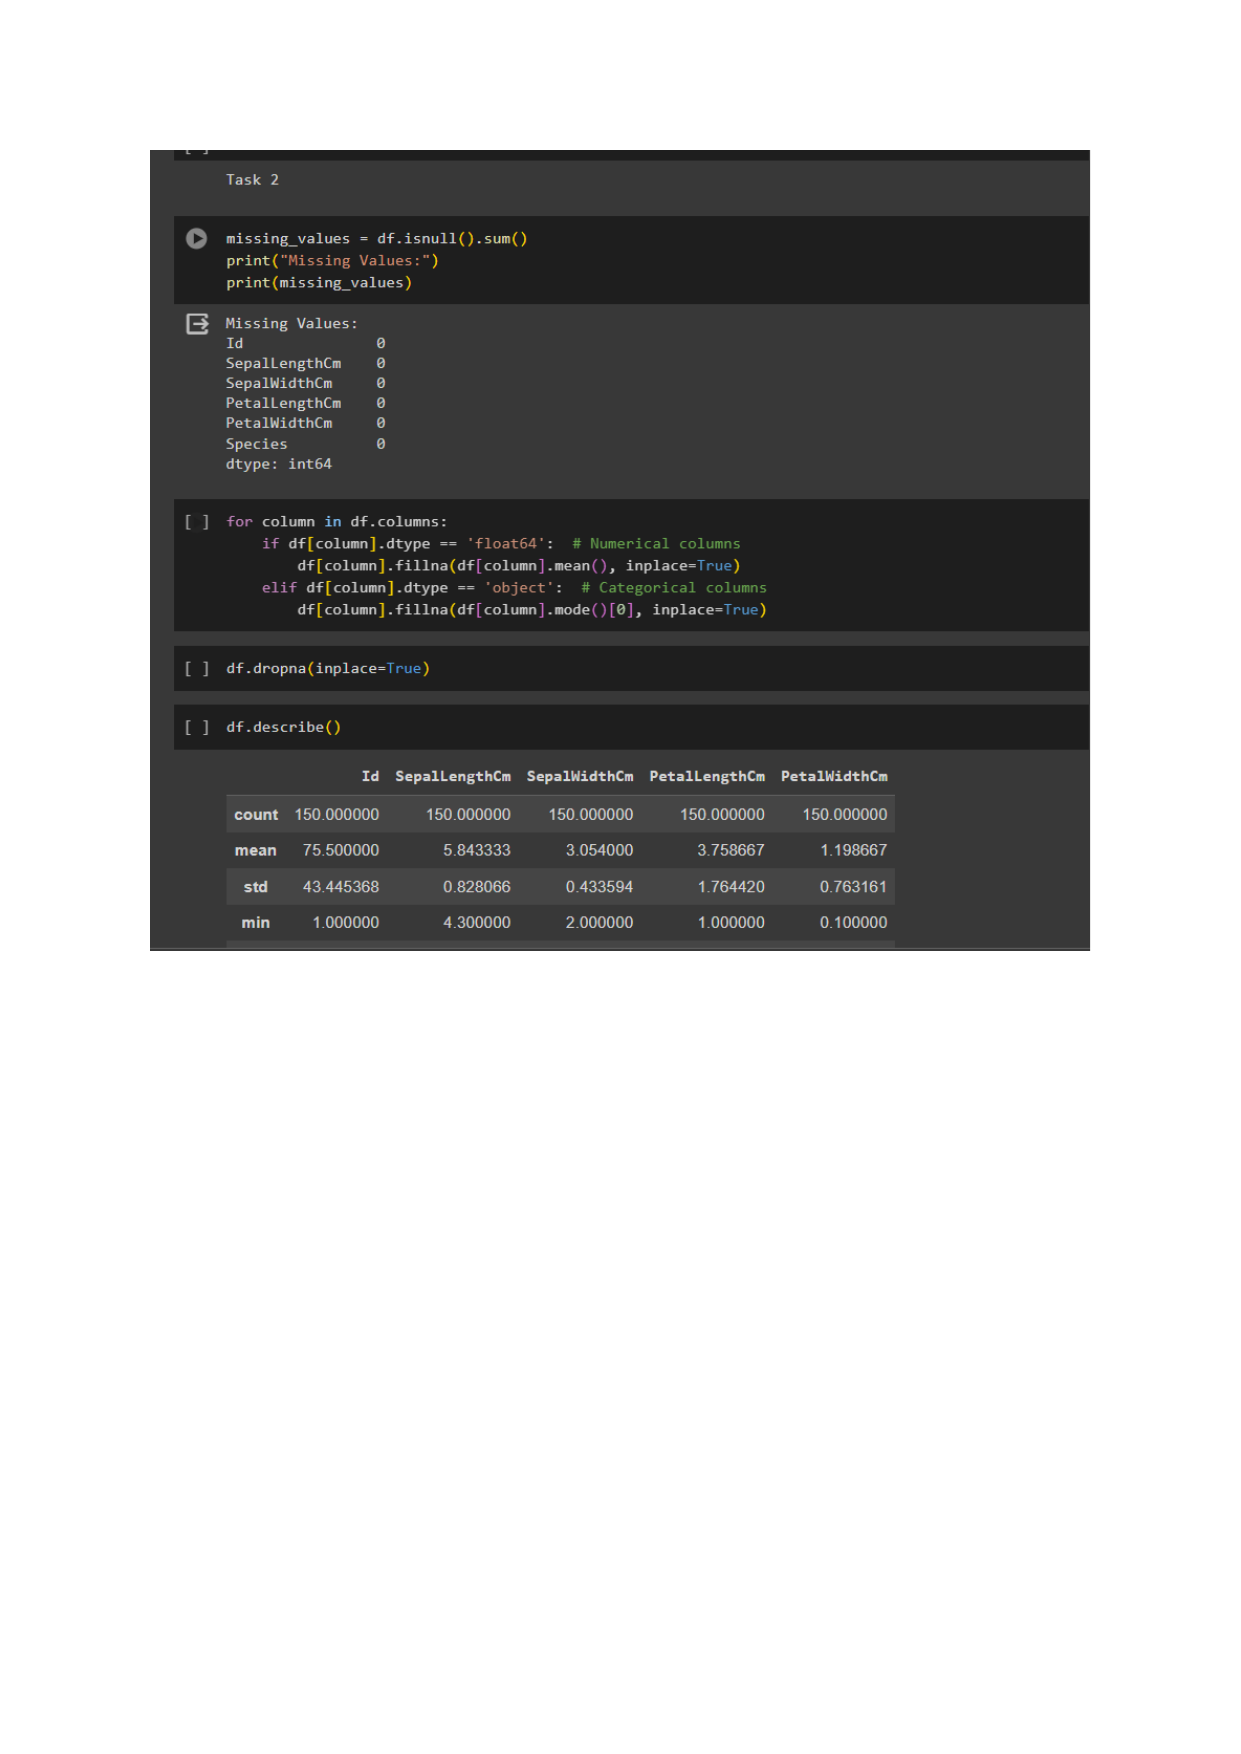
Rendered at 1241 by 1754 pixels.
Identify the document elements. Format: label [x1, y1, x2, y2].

picture [150, 150, 1091, 951]
